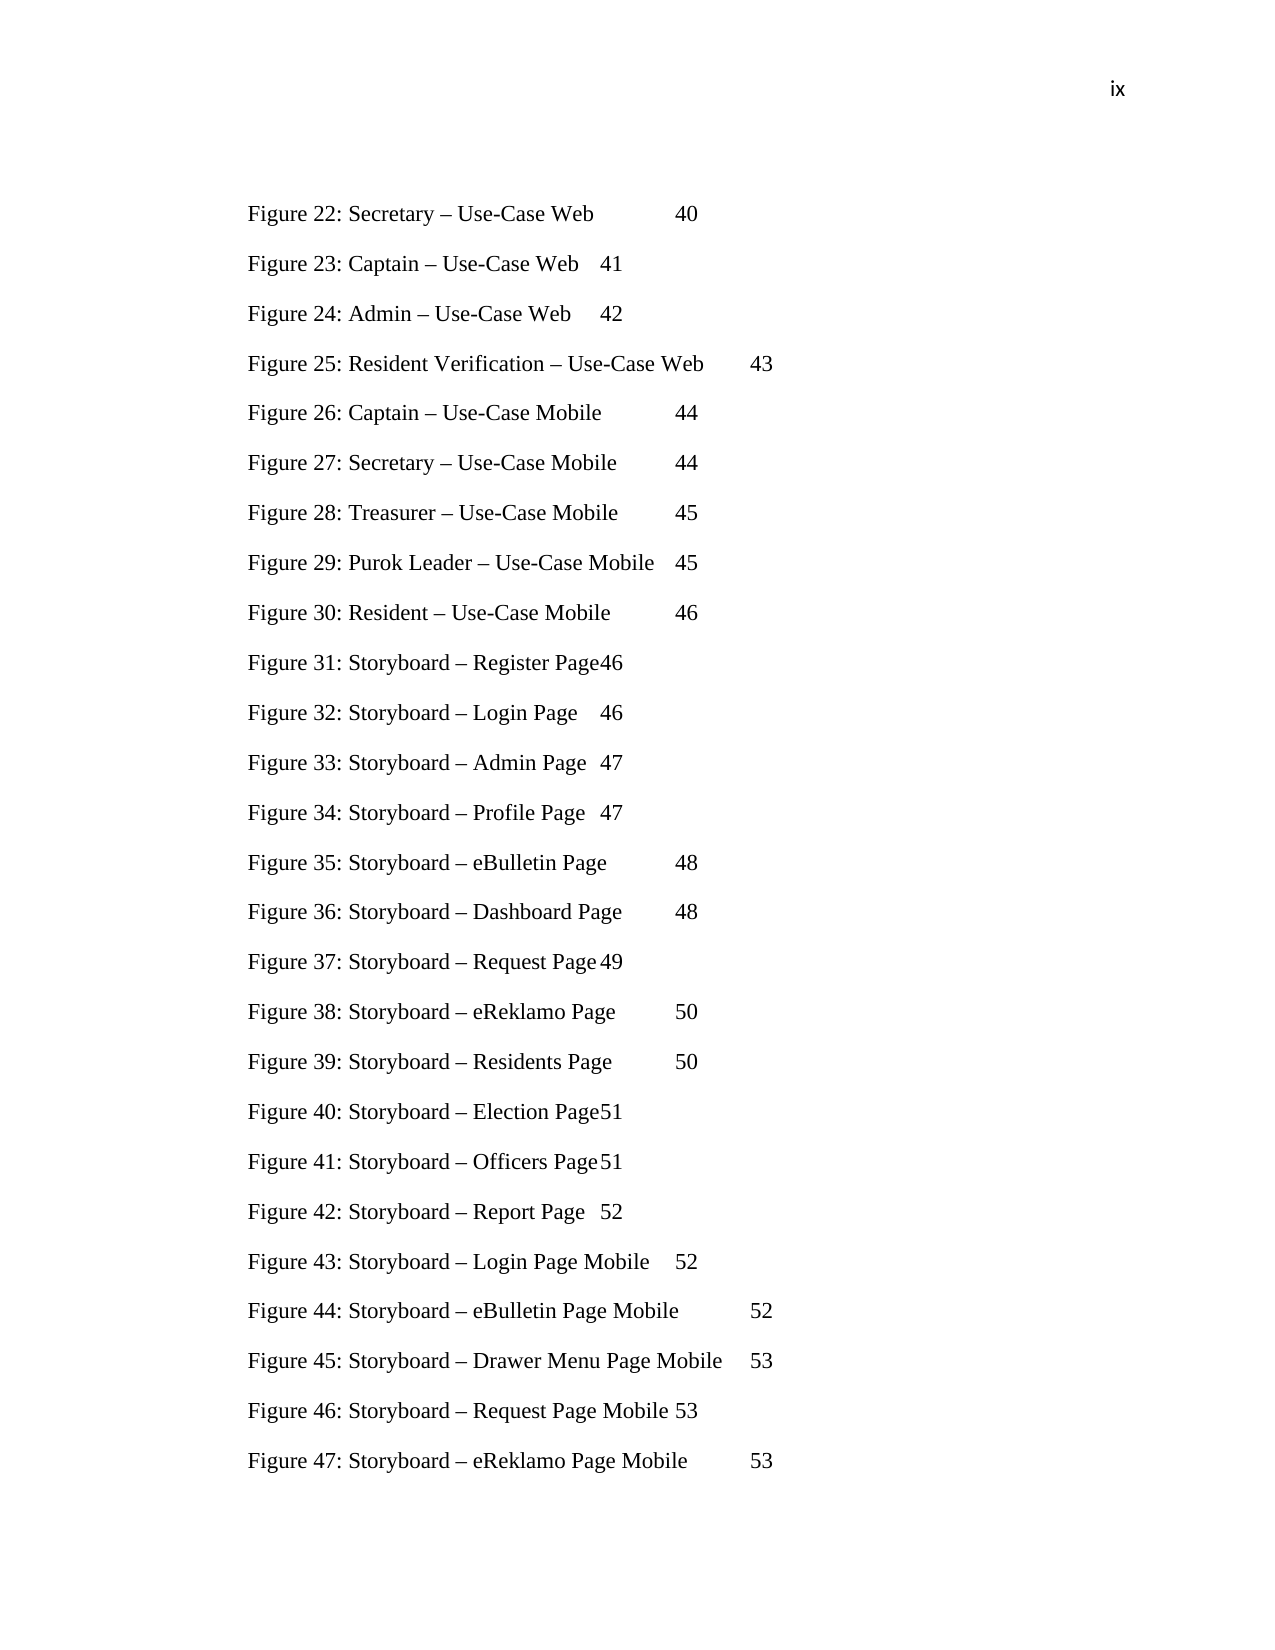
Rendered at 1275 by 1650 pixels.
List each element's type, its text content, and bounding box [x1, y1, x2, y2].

text Figure 32: Storyboard – Login Page 46 [247, 699, 1125, 725]
text Figure 34: Storyboard – Profile Page 47 [247, 799, 1125, 825]
text Figure 24: Admin – Use-Case Web 42 [247, 300, 1125, 326]
text Figure 38: Storyboard – eReklamo Page 50 [247, 998, 1125, 1024]
text Figure 37: Storyboard – Request Page 49 [247, 948, 1125, 975]
text Figure 29: Purok Leader – Use-Case Mobile 45 [247, 549, 1125, 576]
text Figure 44: Storyboard – eBulletin Page Mobile 52 [247, 1298, 1125, 1324]
text Figure 33: Storyboard – Admin Page 47 [247, 749, 1125, 775]
text Figure 25: Resident Verification – Use-Case Web 43 [247, 349, 1125, 376]
text Figure 22: Secretary – Use-Case Web 40 [247, 200, 1125, 226]
text Figure 23: Captain – Use-Case Web 41 [247, 250, 1125, 276]
text Figure 36: Storyboard – Dashboard Page 48 [247, 898, 1125, 925]
text Figure 41: Storyboard – Officers Page 51 [247, 1148, 1125, 1174]
text Figure 28: Treasurer – Use-Case Mobile 45 [247, 499, 1125, 526]
text Figure 26: Captain – Use-Case Mobile 44 [247, 399, 1125, 426]
text Figure 35: Storyboard – eBulletin Page 48 [247, 848, 1125, 875]
text Figure 45: Storyboard – Drawer Menu Page Mobile 53 [247, 1347, 1125, 1374]
text Figure 31: Storyboard – Register Page 46 [247, 649, 1125, 675]
text Figure 40: Storyboard – Election Page 51 [247, 1098, 1125, 1124]
text Figure 39: Storyboard – Residents Page 50 [247, 1048, 1125, 1074]
text Figure 30: Resident – Use-Case Mobile 46 [247, 599, 1125, 625]
text Figure 43: Storyboard – Login Page Mobile 52 [247, 1248, 1125, 1274]
text Figure 42: Storyboard – Report Page 52 [247, 1198, 1125, 1224]
text Figure 27: Secretary – Use-Case Mobile 44 [247, 449, 1125, 476]
text Figure 47: Storyboard – eReklamo Page Mobile 53 [247, 1447, 1125, 1474]
text Figure 46: Storyboard – Request Page Mobile 53 [247, 1397, 1125, 1424]
